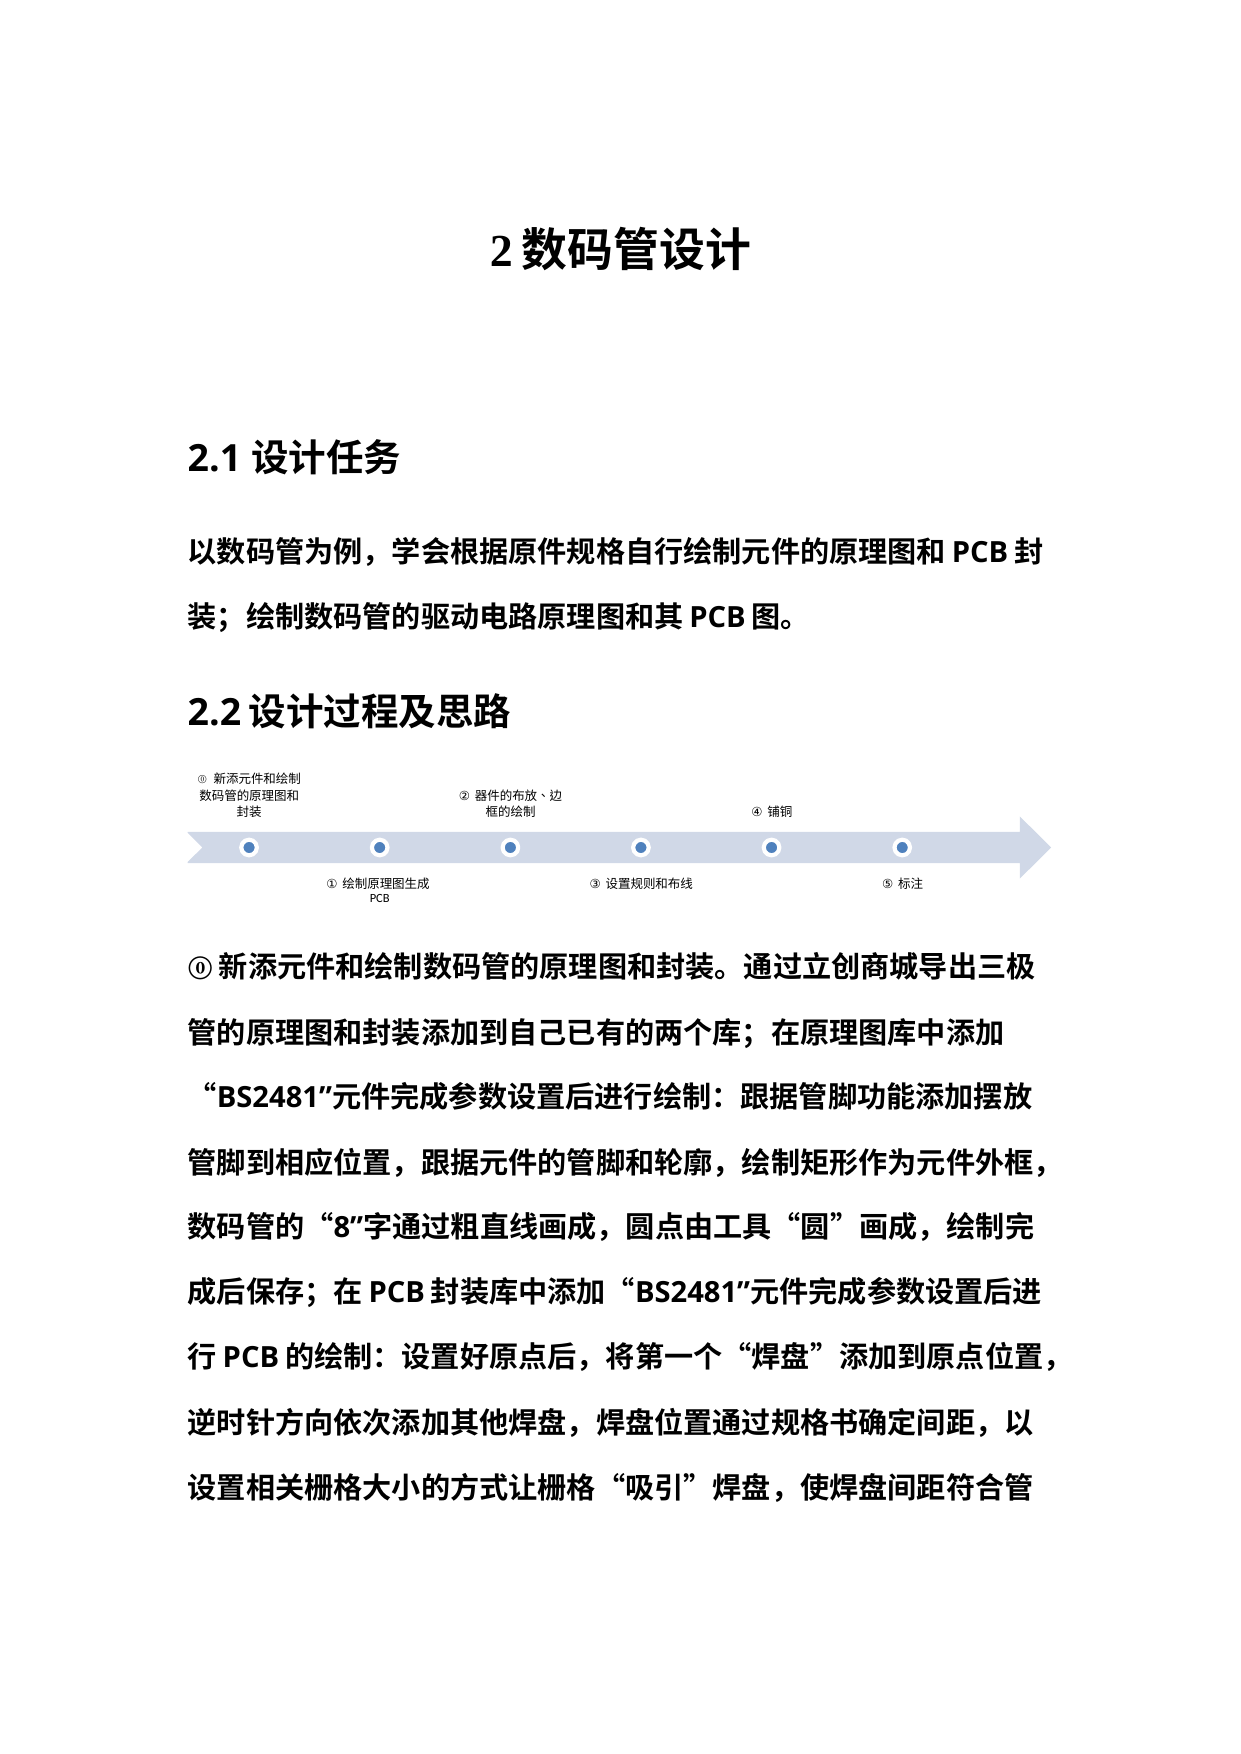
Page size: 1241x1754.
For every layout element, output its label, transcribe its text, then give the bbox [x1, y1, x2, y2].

subtitle 2.1 设计任务 [187, 423, 1053, 488]
subtitle 2.2设计过程及思路 [187, 676, 1053, 741]
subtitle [187, 770, 1053, 1518]
subtitle 2数码管设计 [187, 197, 1053, 295]
subtitle 以数码管为例，学会根据原件规格自行绘制元件的原理图和PCB封装；绘制数码管的驱动电路原理图和其PCB图。 [187, 517, 1053, 647]
